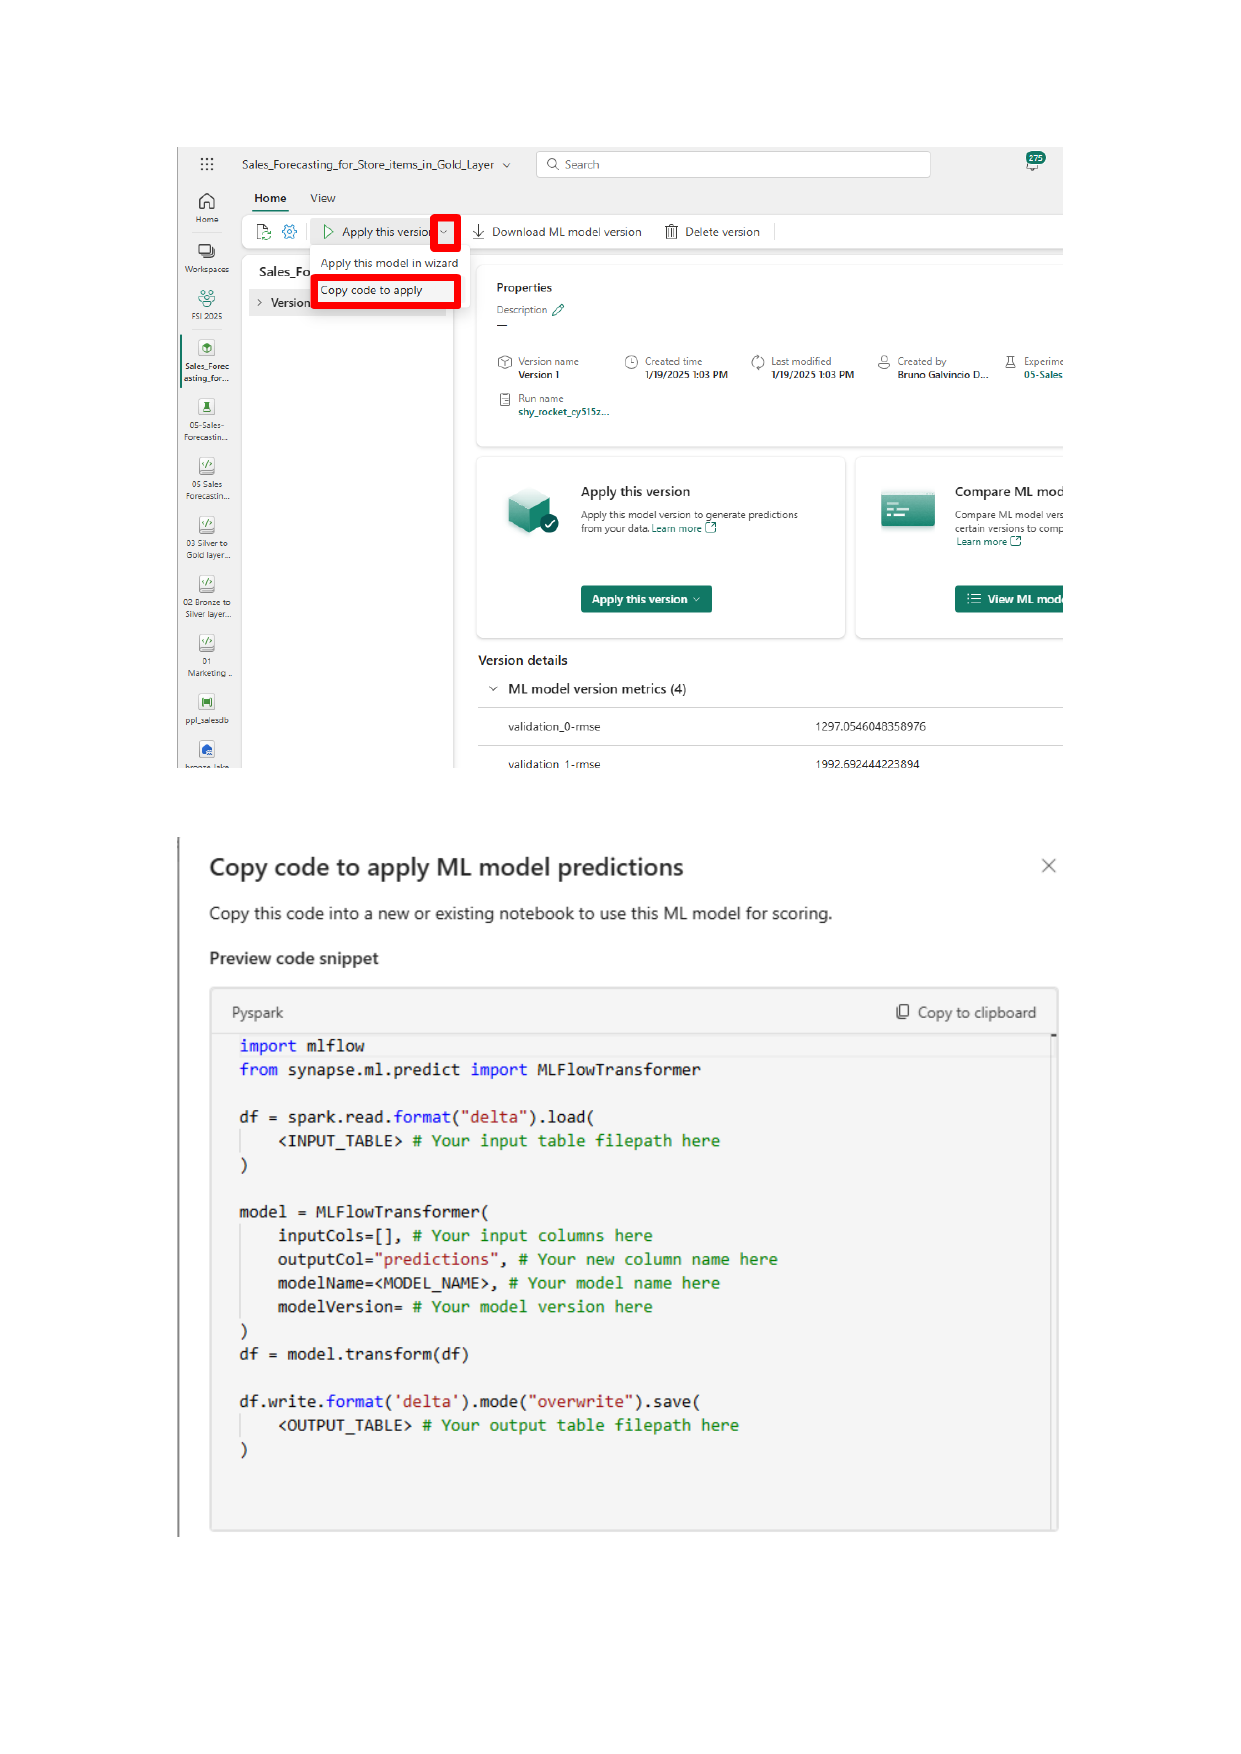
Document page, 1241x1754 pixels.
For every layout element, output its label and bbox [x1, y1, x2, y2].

picture [177, 837, 1063, 1537]
picture [177, 147, 1063, 768]
